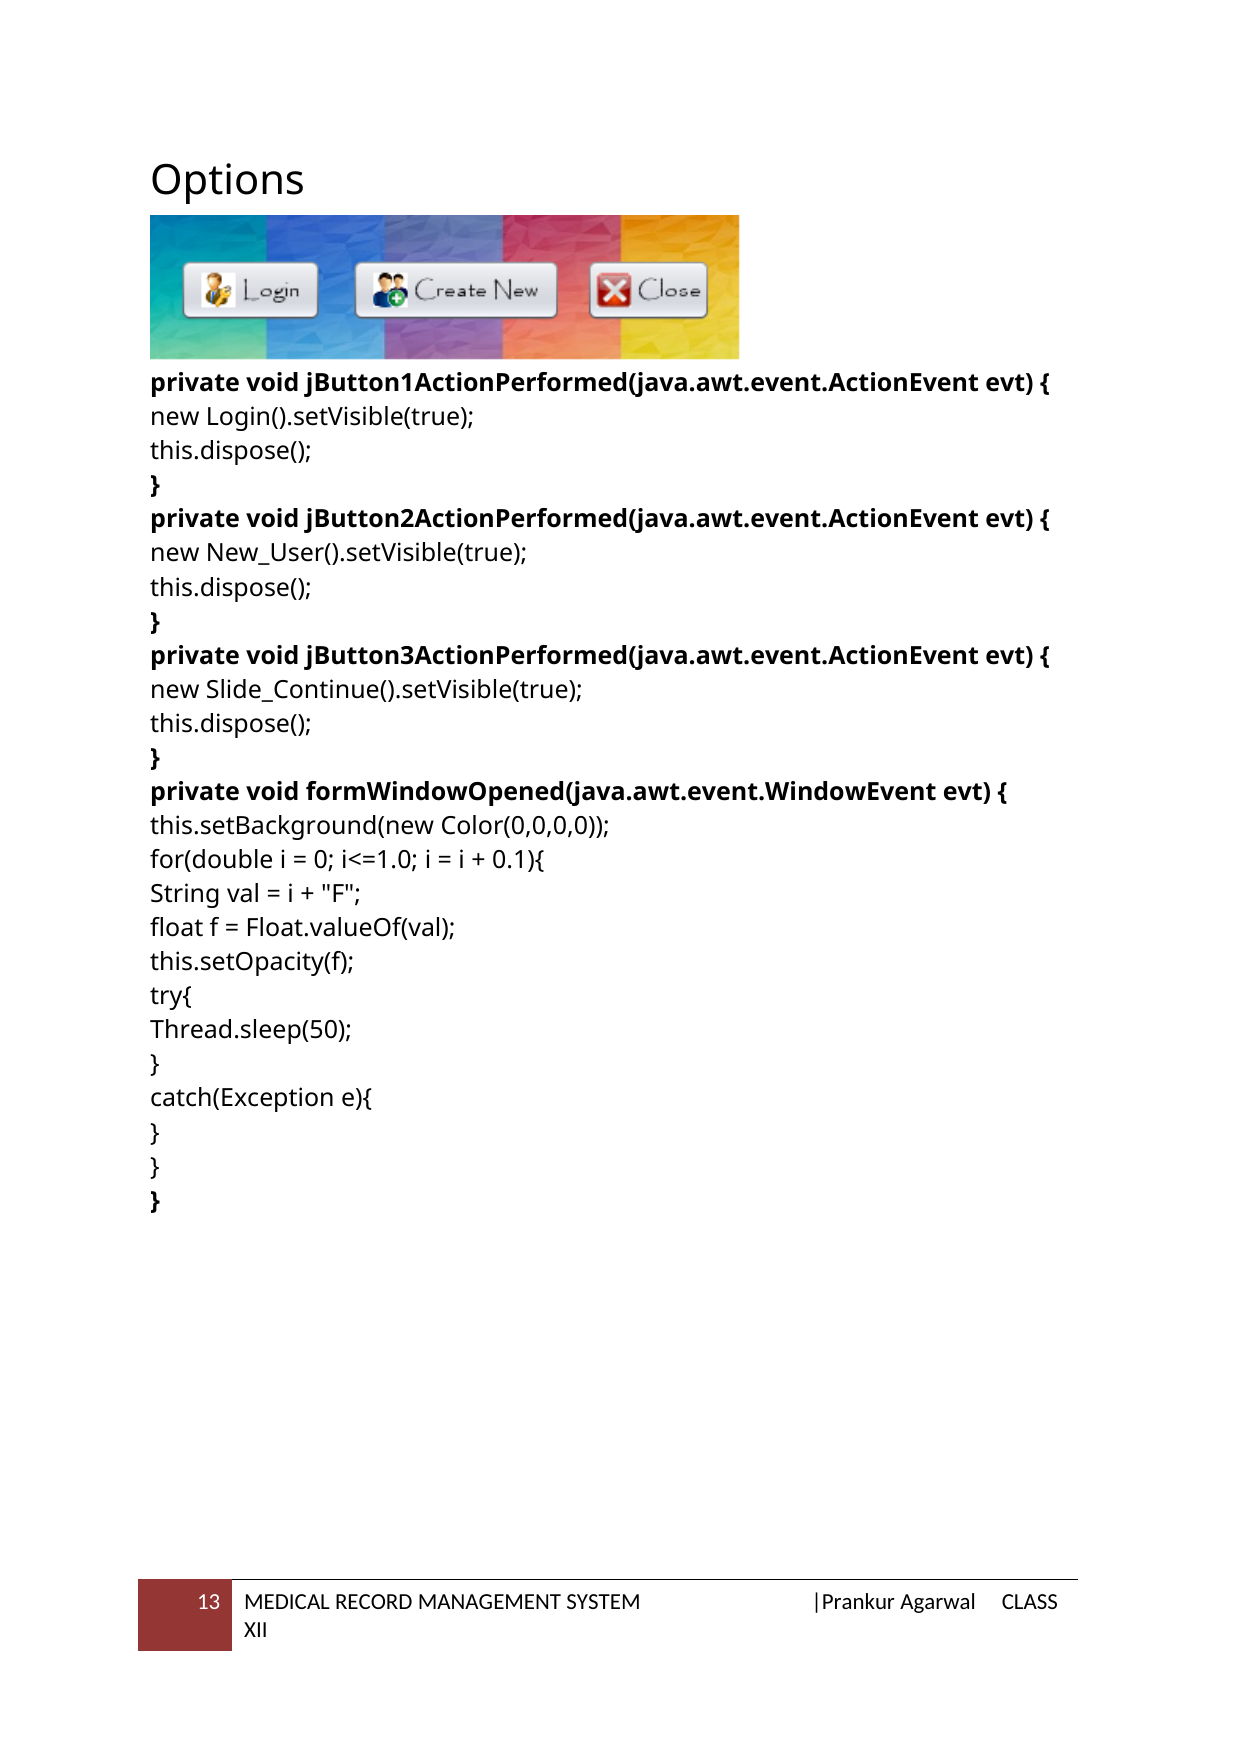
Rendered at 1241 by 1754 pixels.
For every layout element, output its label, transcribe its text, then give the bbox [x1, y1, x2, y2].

text } [150, 739, 1090, 773]
text this.dispose(); [150, 569, 1090, 603]
text this.dispose(); [150, 705, 1090, 739]
text } [150, 1114, 1090, 1148]
text new New_User().setVisible(true); [150, 535, 1090, 569]
text private void jButton3ActionPerformed(java.awt.event.ActionEvent evt) { [150, 637, 1090, 671]
text this.setBackground(new Color(0,0,0,0)); [150, 808, 1090, 842]
text new Login().setVisible(true); [150, 399, 1090, 433]
text } [150, 1182, 1090, 1216]
text Thread.sleep(50); [150, 1012, 1090, 1046]
text try{ [150, 978, 1090, 1012]
text Options [150, 150, 1090, 207]
picture [150, 215, 741, 361]
text } [150, 603, 1090, 637]
text for(double i = 0; i<=1.0; i = i + 0.1){ [150, 842, 1090, 876]
text this.dispose(); [150, 433, 1090, 467]
text String val = i + "F"; [150, 876, 1090, 910]
text } [150, 1046, 1090, 1080]
text } [150, 467, 1090, 501]
text this.setOpacity(f); [150, 944, 1090, 978]
text new Slide_Continue().setVisible(true); [150, 671, 1090, 705]
text private void formWindowOpened(java.awt.event.WindowEvent evt) { [150, 773, 1090, 808]
text private void jButton1ActionPerformed(java.awt.event.ActionEvent evt) { [150, 365, 1090, 399]
text private void jButton2ActionPerformed(java.awt.event.ActionEvent evt) { [150, 501, 1090, 535]
text catch(Exception e){ [150, 1080, 1090, 1114]
text } [150, 1148, 1090, 1182]
text float f = Float.valueOf(val); [150, 910, 1090, 944]
